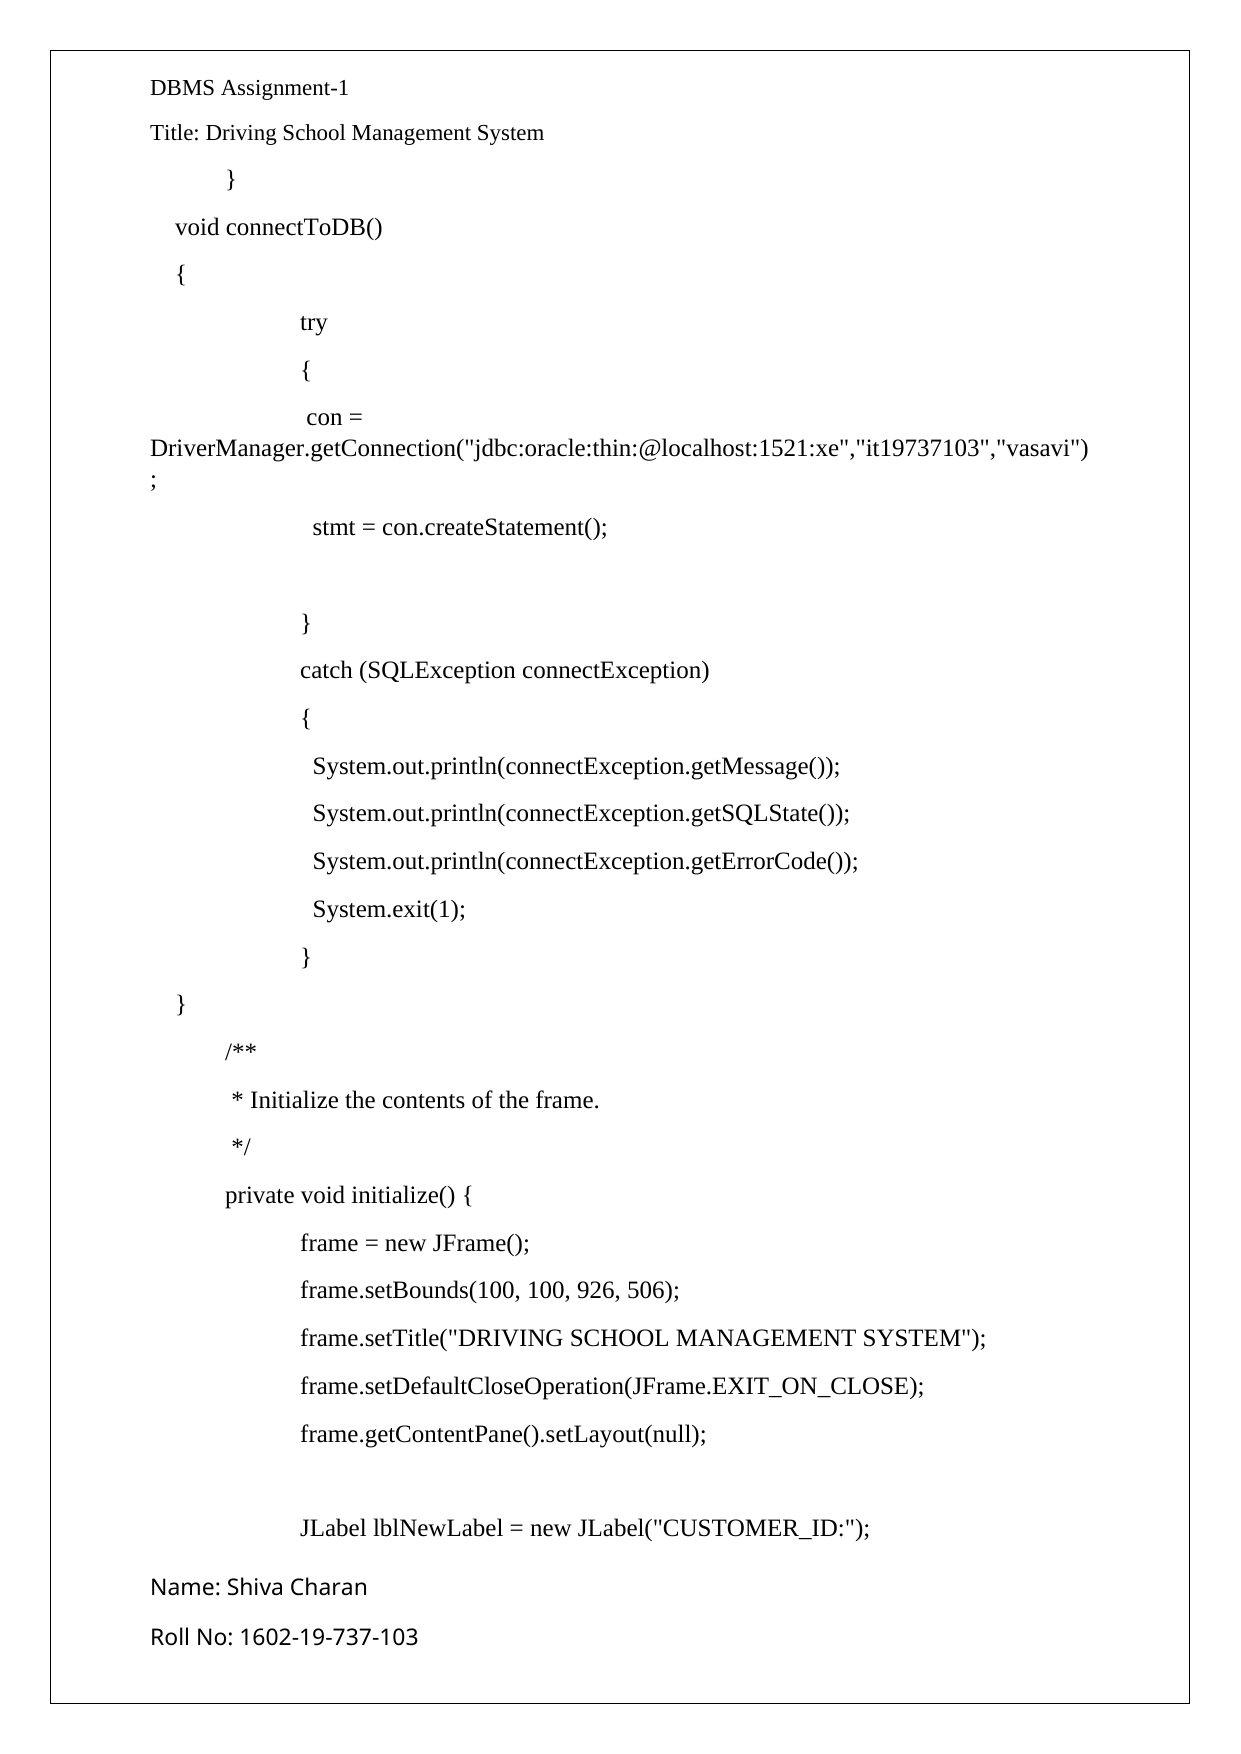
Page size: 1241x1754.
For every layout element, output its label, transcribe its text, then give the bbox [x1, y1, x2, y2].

text { [150, 355, 1090, 383]
text System.out.println(connectException.getMessage()); [150, 751, 1090, 779]
text /** [150, 1037, 1090, 1066]
text JLabel lblNewLabel = new JLabel("CUSTOMER_ID:"); [150, 1513, 1090, 1542]
text void connectToDB() [150, 212, 1090, 240]
text System.exit(1); [150, 894, 1090, 923]
text frame.setBounds(100, 100, 926, 506); [150, 1276, 1090, 1304]
text * Initialize the contents of the frame. [150, 1085, 1090, 1113]
text } [150, 942, 1090, 970]
text } [150, 989, 1090, 1018]
text { [150, 703, 1090, 732]
text frame.setTitle("DRIVING SCHOOL MANAGEMENT SYSTEM"); [150, 1323, 1090, 1352]
text frame.getContentPane().setLayout(null); [150, 1419, 1090, 1447]
text private void initialize() { [150, 1180, 1090, 1209]
text } [150, 608, 1090, 636]
text try [150, 307, 1090, 336]
text catch (SQLException connectException) [150, 655, 1090, 684]
text System.out.println(connectException.getErrorCode()); [150, 846, 1090, 875]
text { [150, 259, 1090, 288]
text stmt = con.createStatement(); [150, 512, 1090, 541]
text frame = new JFrame(); [150, 1228, 1090, 1257]
text con = DriverManager.getConnection("jdbc:oracle:thin:@localhost:1521:xe","it19737103","vasavi"); [150, 402, 1090, 493]
text System.out.println(connectException.getSQLState()); [150, 798, 1090, 827]
text frame.setDefaultCloseOperation(JFrame.EXIT_ON_CLOSE); [150, 1371, 1090, 1400]
text } [150, 164, 1090, 193]
text */ [150, 1132, 1090, 1161]
